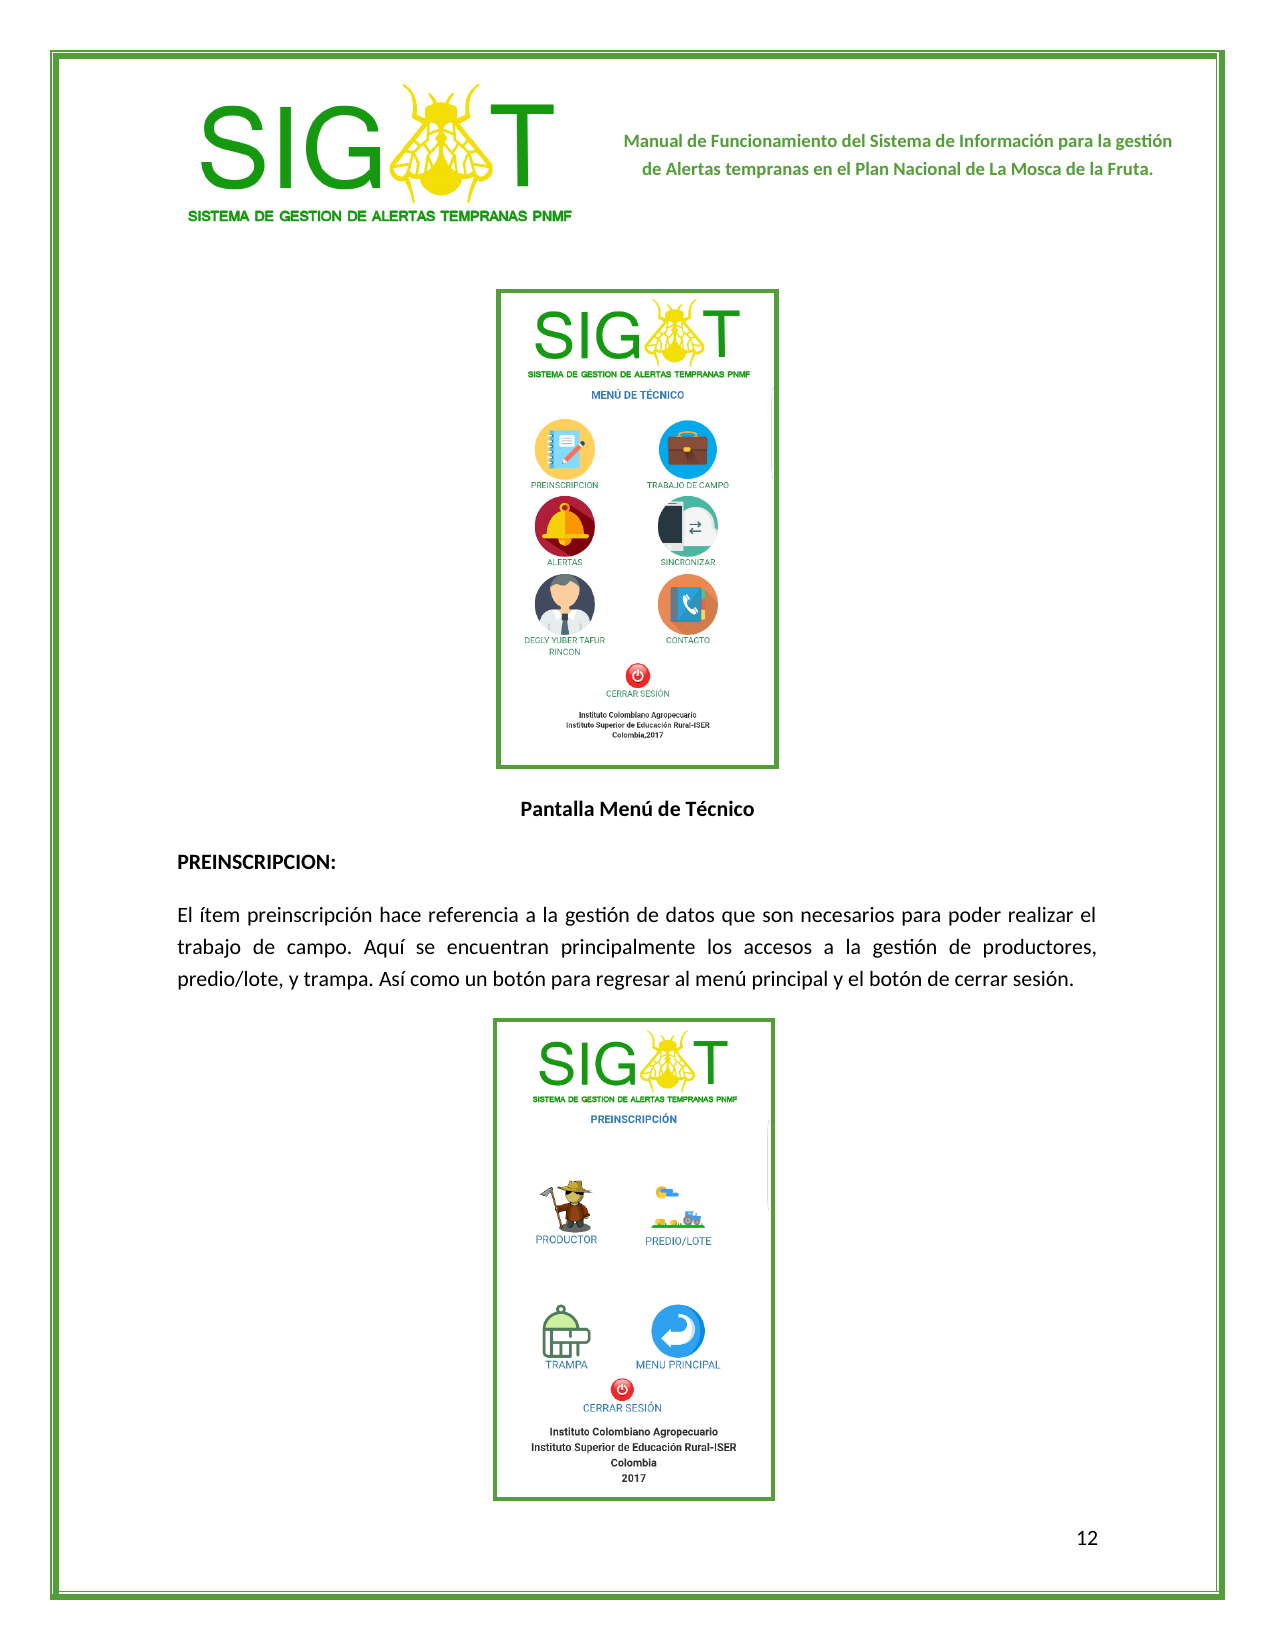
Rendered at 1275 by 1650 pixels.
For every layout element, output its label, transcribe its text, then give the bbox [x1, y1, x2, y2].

picture [497, 1022, 771, 1497]
text El ítem preinscripción hace referencia a la gestión de datos que son necesarios para poder realizar el trabajo de campo. Aquí se encuentran principalmente los accesos a la gestión de productores, predio/lote, y trampa. Así como un botón para regresar al menú principal y el botón de cerrar sesión. [177, 901, 1098, 992]
picture [177, 73, 574, 236]
text PREINSCRIPCION: [177, 848, 1098, 875]
picture [501, 293, 774, 765]
text Pantalla Menú de Técnico [177, 795, 1098, 822]
